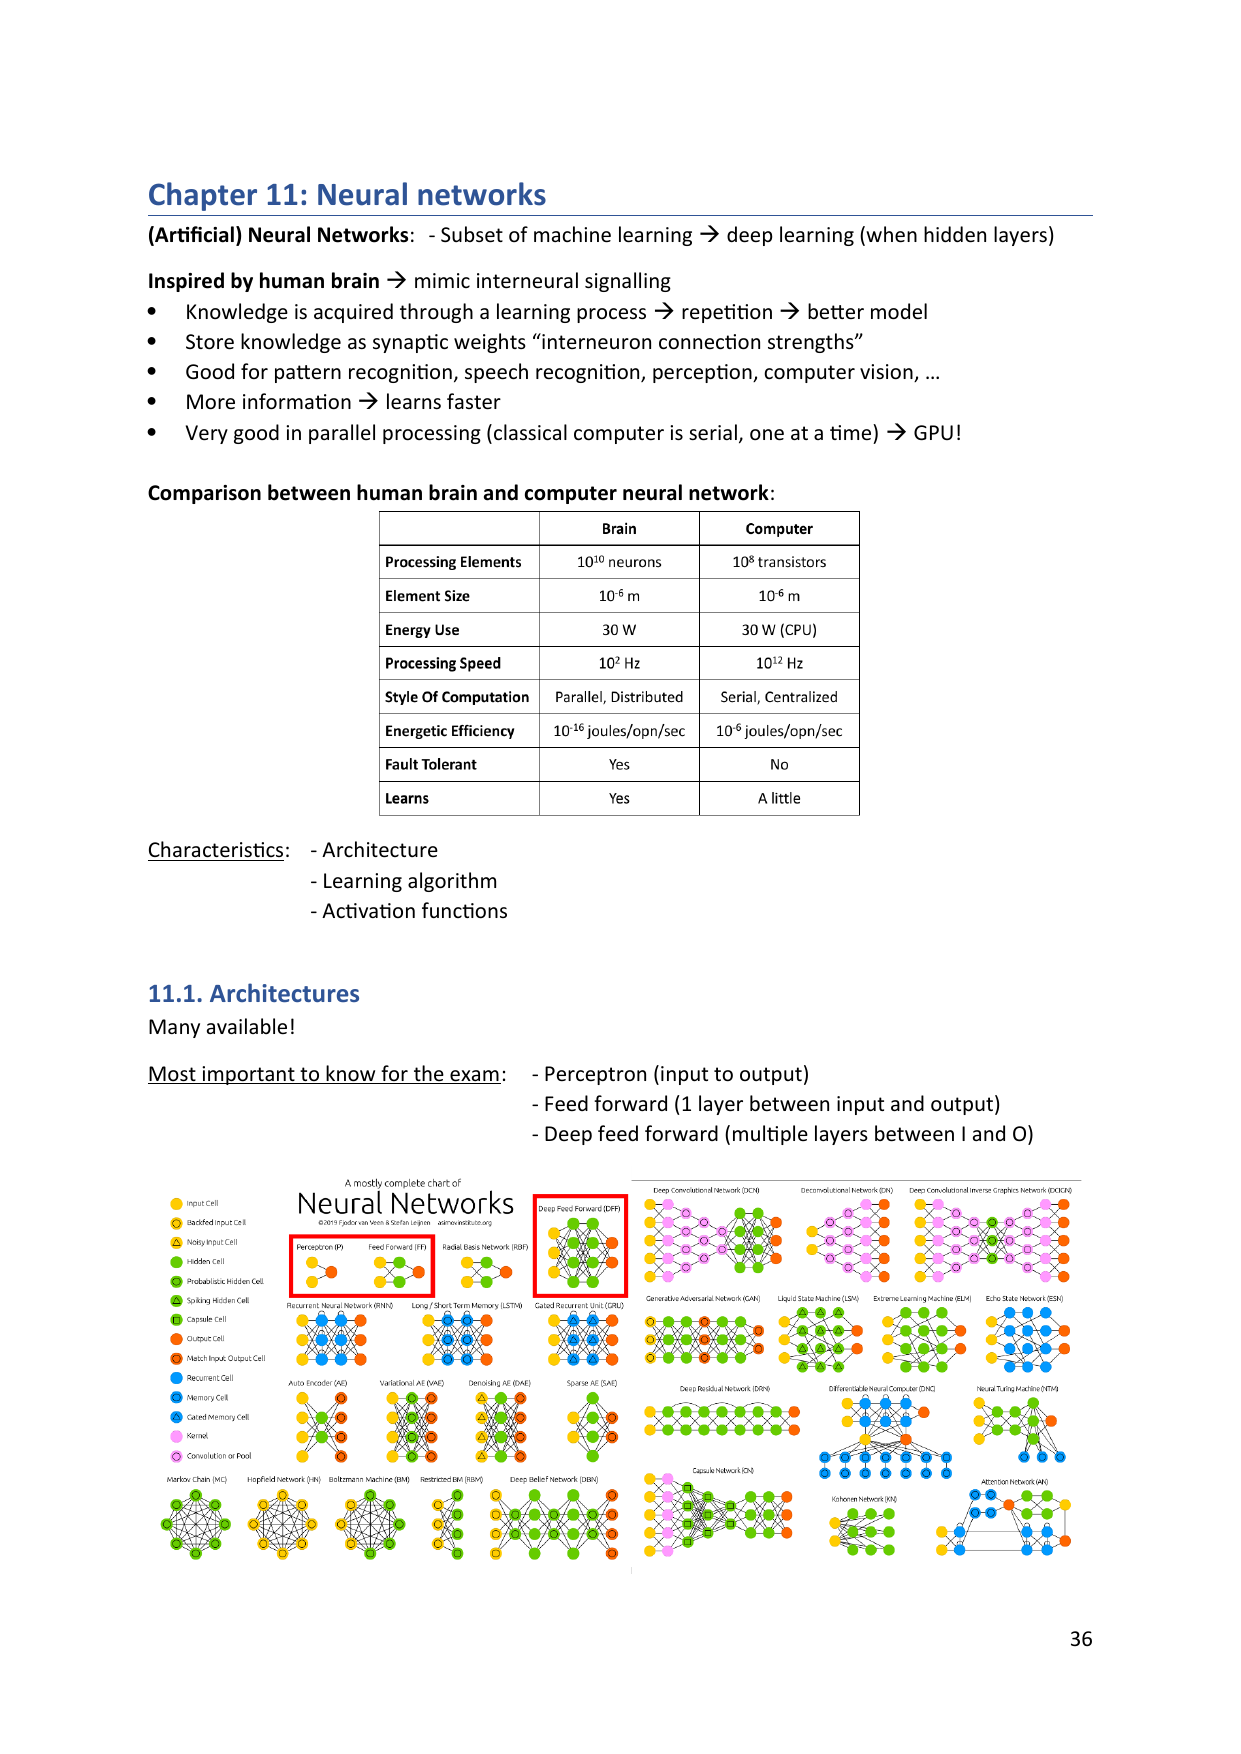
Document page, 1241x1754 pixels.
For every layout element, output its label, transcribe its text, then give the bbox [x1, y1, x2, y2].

list Knowledge is acquired through a learning process repetition better model [148, 297, 1093, 325]
text Many available! [148, 1012, 1093, 1040]
list Very good in parallel processing (classical computer is serial, one at a time) GPU! [148, 418, 1093, 446]
list More information learns faster [148, 387, 1093, 415]
list Good for pattern recognition, speech recognition, perception, computer vision, … [148, 357, 1093, 385]
text Characteristics: - Architecture - Learning algorithm - Activation functions [148, 836, 1093, 924]
text (Artificial) Neural Networks: - Subset of machine learning deep learning (when hidden layers) [148, 220, 1093, 248]
list Store knowledge as synaptic weights “interneuron connection strengths” [148, 327, 1093, 355]
subtitle Neural networks [148, 173, 1093, 215]
list Comparison between human brain and computer neural network: [148, 478, 1093, 506]
picture [147, 1166, 1082, 1574]
subtitle Architectures [148, 976, 1093, 1009]
text Inspired by human brain mimic interneural signalling [148, 267, 1093, 294]
text Most important to know for the exam: - Perceptron (input to output) - Feed forward (1 layer between input and output) - Deep feed forward (multiple layers between I and O) [148, 1059, 1093, 1147]
